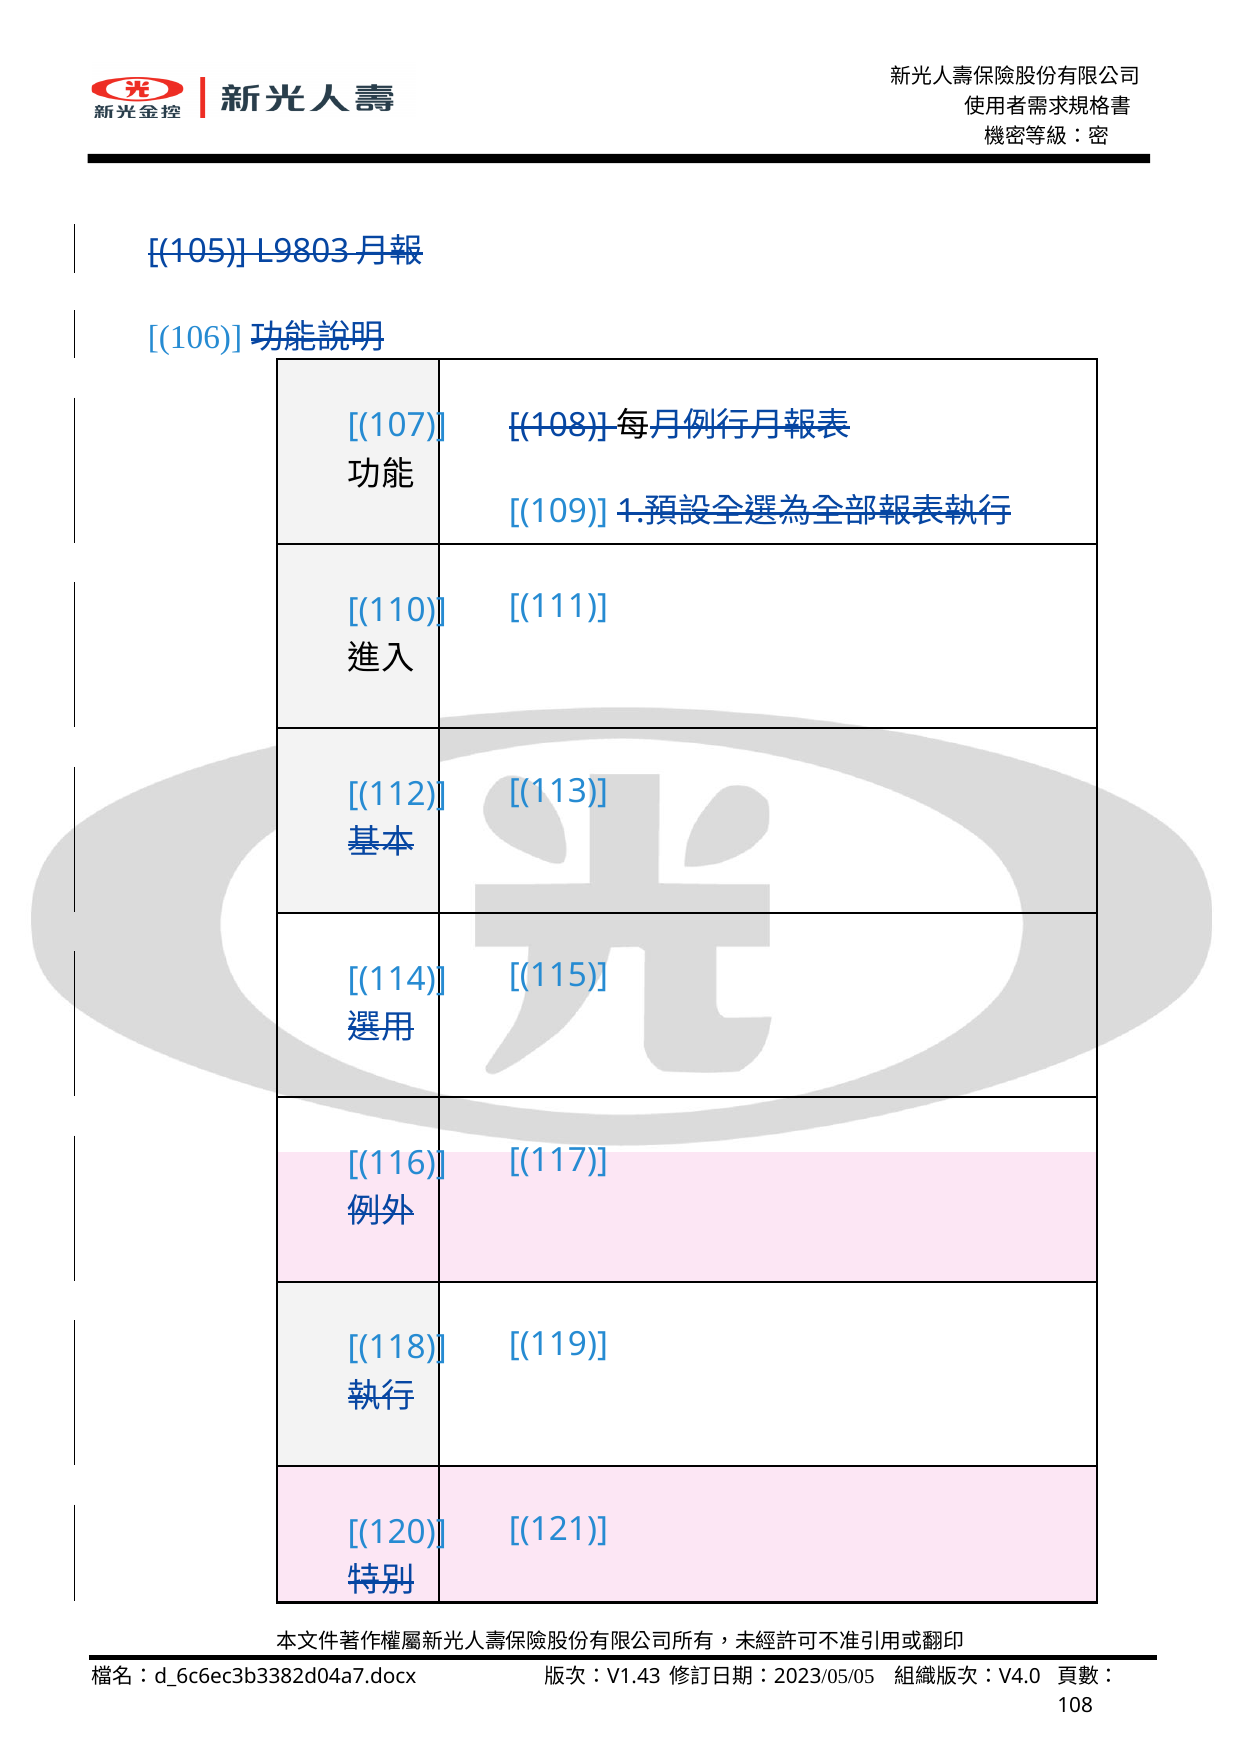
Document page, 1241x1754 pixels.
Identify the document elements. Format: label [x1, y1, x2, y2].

table_cell [278, 729, 438, 912]
table_cell [278, 1283, 438, 1465]
picture [440, 914, 1096, 1096]
picture [440, 1098, 1096, 1152]
picture [278, 914, 438, 1096]
table_cell [440, 1283, 1096, 1465]
picture [278, 1098, 438, 1152]
picture [1098, 699, 1215, 1152]
table_cell [440, 545, 1096, 727]
picture [25, 699, 276, 1152]
picture [91, 61, 417, 118]
table_cell [278, 545, 438, 727]
table_cell [440, 729, 1096, 912]
table_header [278, 360, 438, 543]
table_header [440, 360, 1096, 543]
